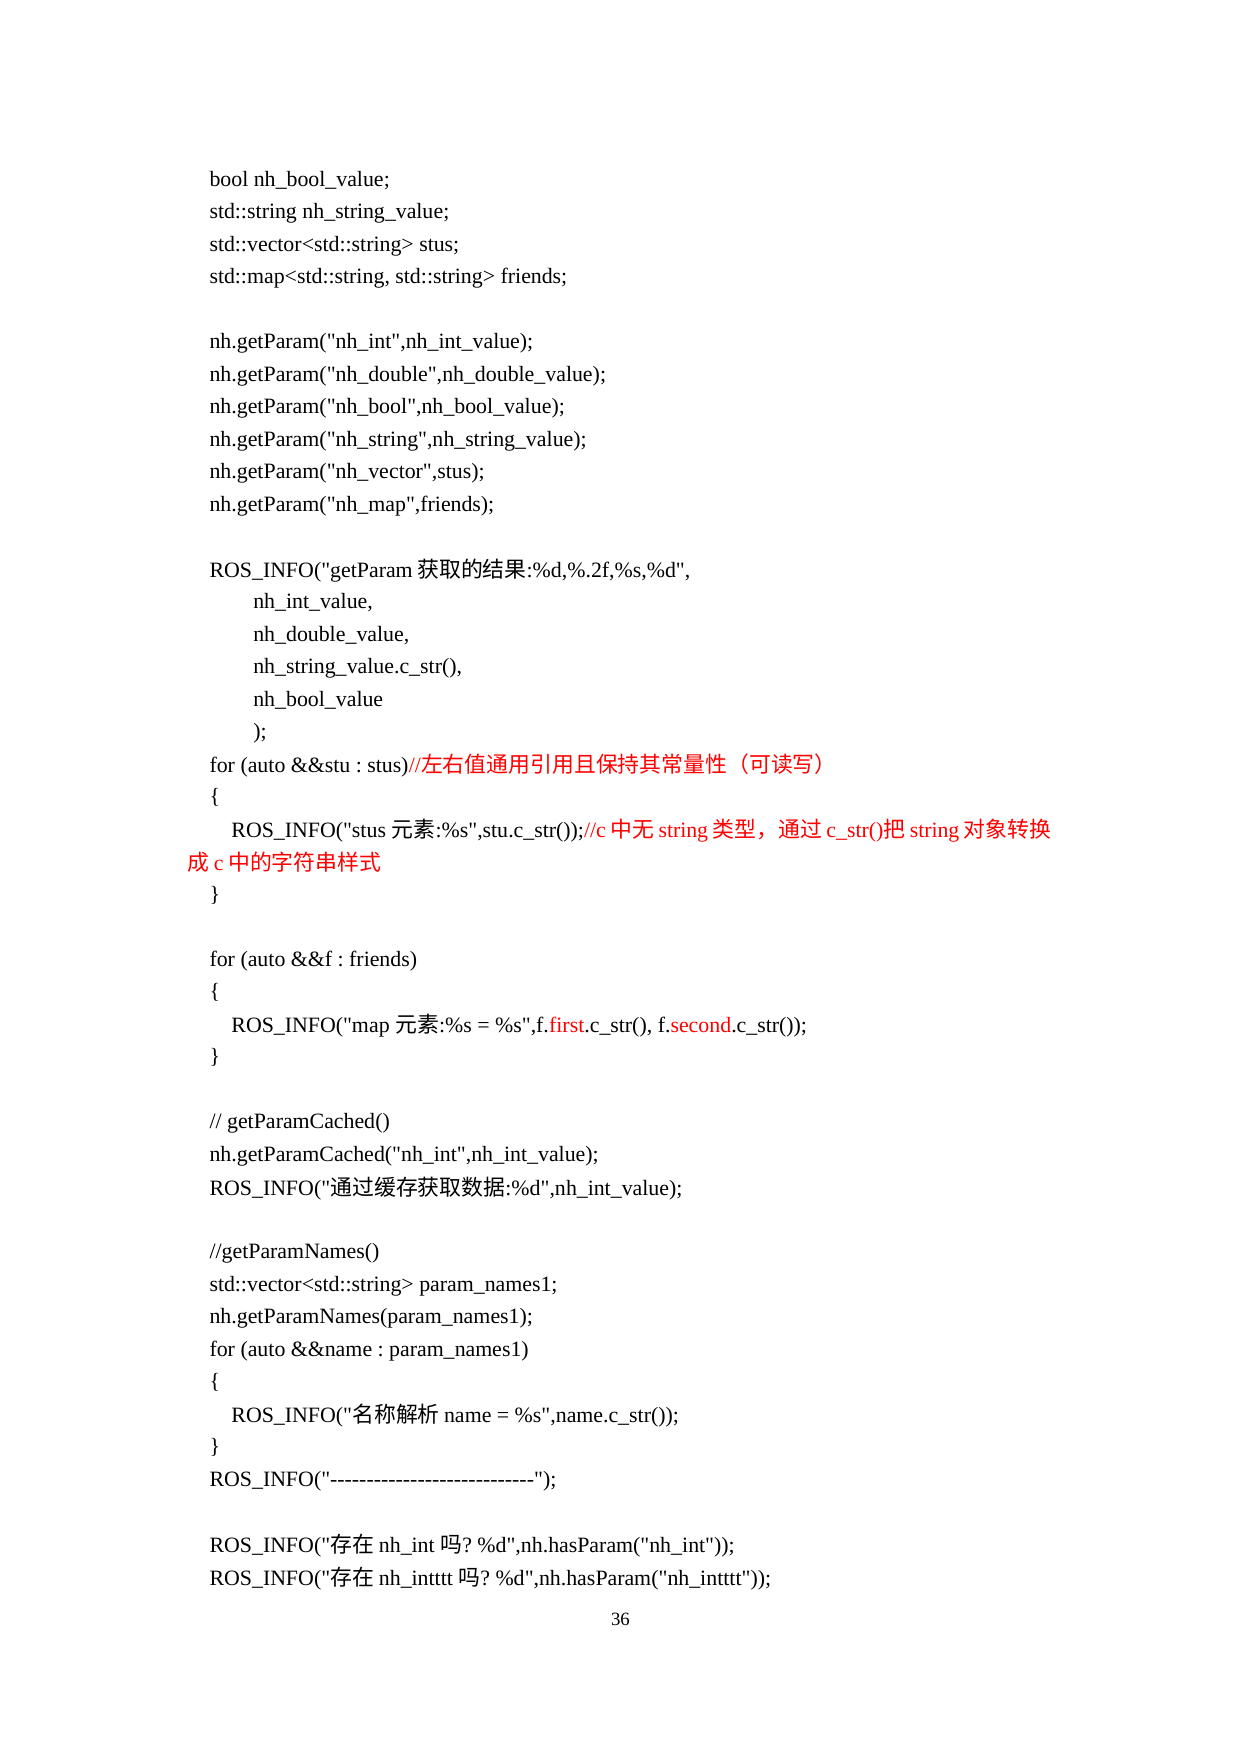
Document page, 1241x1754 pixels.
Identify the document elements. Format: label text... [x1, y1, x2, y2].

text nh.getParamCached("nh_int",nh_int_value); [187, 1137, 1053, 1169]
text } [187, 1429, 1053, 1462]
text nh.getParam("nh_map",friends); [187, 487, 1053, 519]
text nh_bool_value [187, 682, 1053, 714]
text // getParamCached() [187, 1104, 1053, 1137]
text nh_string_value.c_str(), [187, 649, 1053, 682]
text ROS_INFO("----------------------------"); [187, 1462, 1053, 1494]
text ROS_INFO("存在 nh_intttt 吗? %d",nh.hasParam("nh_intttt")); [187, 1559, 1053, 1592]
text ); [187, 714, 1053, 747]
text ROS_INFO("stus 元素:%s",stu.c_str());//c中无string类型，通过c_str()把string对象转换成c中的字符串样式 [187, 812, 1053, 877]
text for (auto &&name : param_names1) [187, 1332, 1053, 1364]
text nh.getParam("nh_double",nh_double_value); [187, 357, 1053, 389]
text nh_double_value, [187, 617, 1053, 649]
text std::vector<std::string> stus; [187, 227, 1053, 259]
text } [187, 1039, 1053, 1072]
text nh_int_value, [187, 584, 1053, 617]
text std::string nh_string_value; [187, 194, 1053, 227]
text { [187, 1364, 1053, 1397]
text //getParamNames() [187, 1234, 1053, 1267]
text for (auto &&stu : stus)//左右值通用引用且保持其常量性（可读写） [187, 747, 1053, 779]
text } [187, 877, 1053, 909]
text { [187, 974, 1053, 1007]
text ROS_INFO("存在 nh_int 吗? %d",nh.hasParam("nh_int")); [187, 1527, 1053, 1559]
text ROS_INFO("通过缓存获取数据:%d",nh_int_value); [187, 1169, 1053, 1202]
text nh.getParam("nh_bool",nh_bool_value); [187, 389, 1053, 422]
text nh.getParam("nh_int",nh_int_value); [187, 324, 1053, 357]
text ROS_INFO("getParam获取的结果:%d,%.2f,%s,%d", [187, 552, 1053, 584]
text { [187, 779, 1053, 812]
text std::vector<std::string> param_names1; [187, 1267, 1053, 1299]
text std::map<std::string, std::string> friends; [187, 259, 1053, 292]
text nh.getParam("nh_vector",stus); [187, 454, 1053, 487]
text ROS_INFO("map 元素:%s = %s",f.first.c_str(), f.second.c_str()); [187, 1007, 1053, 1039]
text nh.getParamNames(param_names1); [187, 1299, 1053, 1332]
text for (auto &&f : friends) [187, 942, 1053, 974]
text nh.getParam("nh_string",nh_string_value); [187, 422, 1053, 454]
text bool nh_bool_value; [187, 162, 1053, 194]
text ROS_INFO("名称解析name = %s",name.c_str()); [187, 1397, 1053, 1429]
